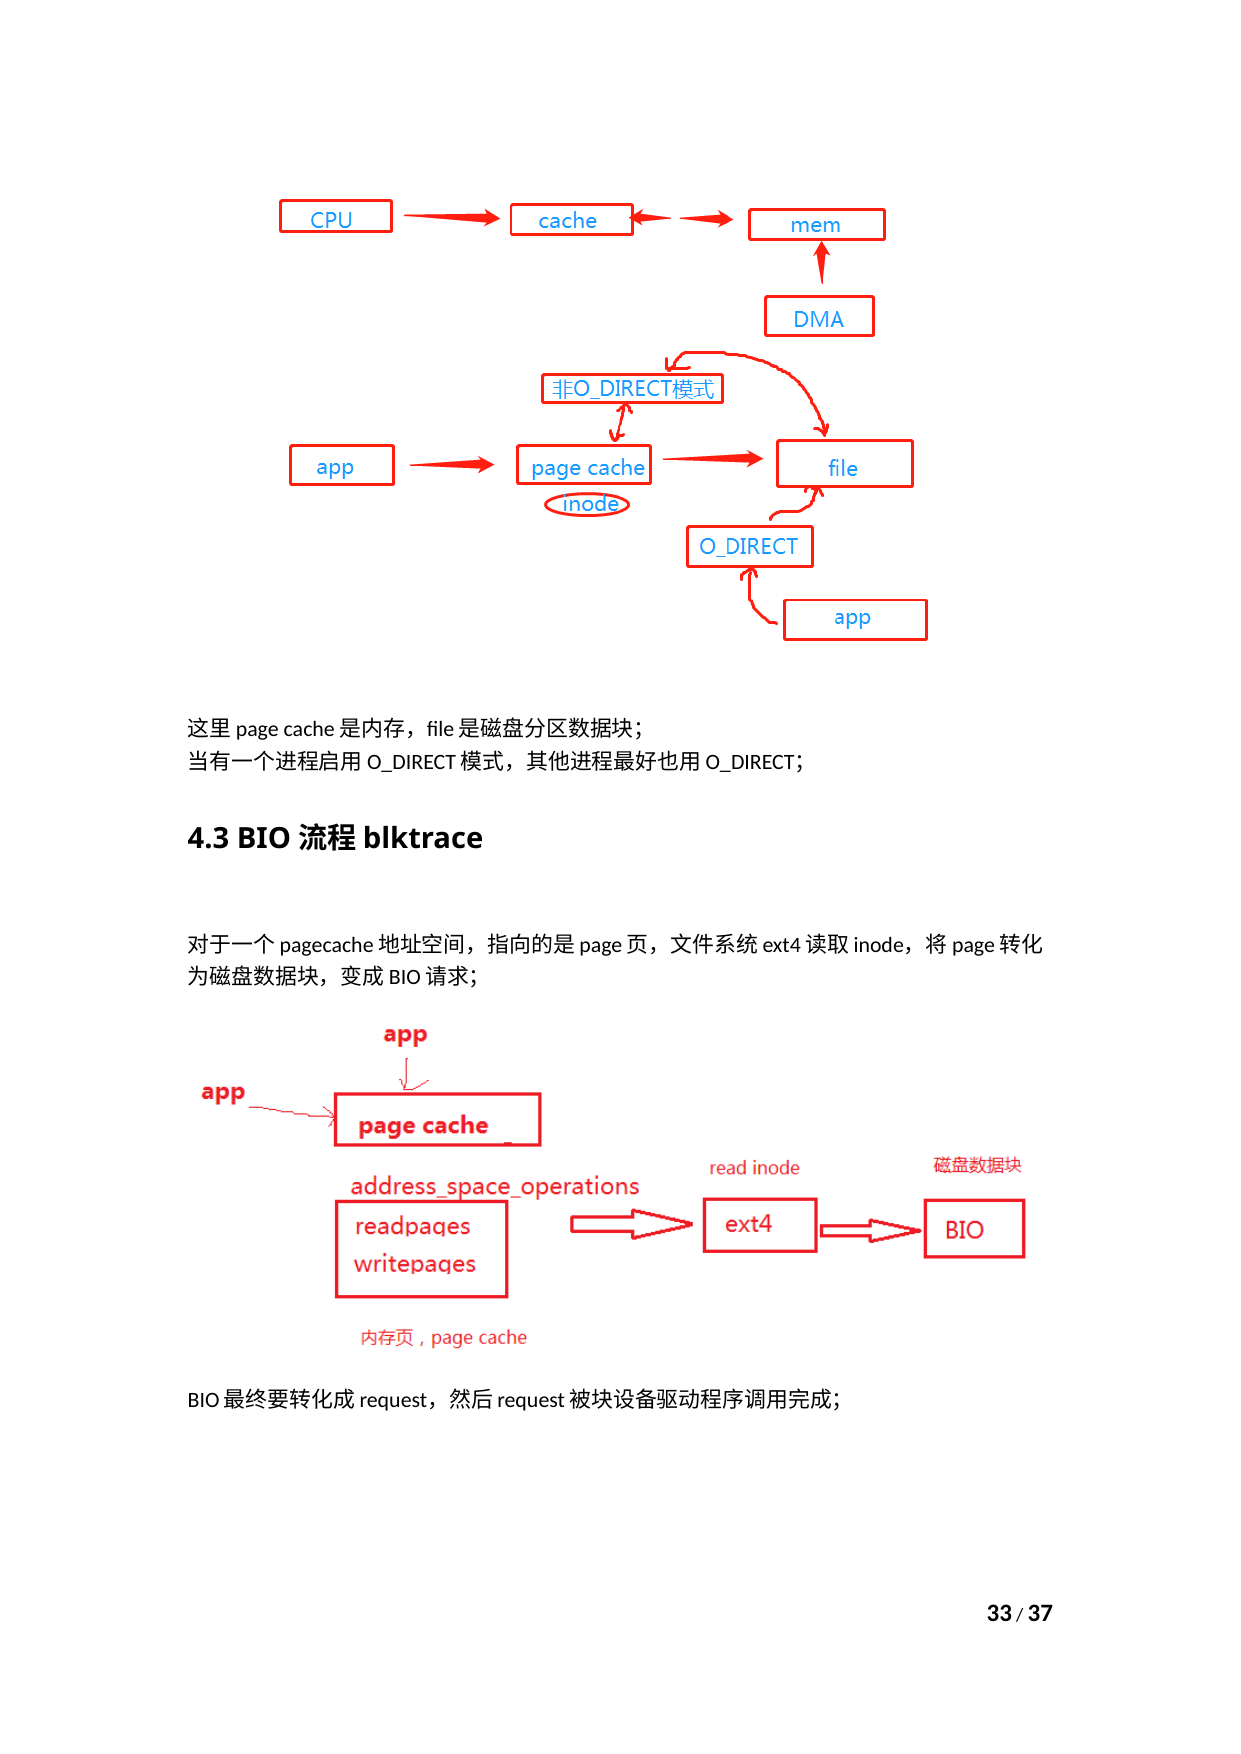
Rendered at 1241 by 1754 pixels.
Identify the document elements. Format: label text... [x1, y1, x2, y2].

text 这里page cache是内存，file是磁盘分区数据块； [187, 711, 1053, 743]
text 当有一个进程启用O_DIRECT模式，其他进程最好也用O_DIRECT； [187, 743, 1053, 776]
subtitle 4.3 BIO 流程blktrace [187, 803, 1053, 868]
text BIO最终要转化成request，然后request被块设备驱动程序调用完成； [187, 1381, 1053, 1414]
text 对于一个pagecache地址空间，指向的是page页，文件系统ext4读取inode，将page转化为磁盘数据块，变成BIO请求； [187, 926, 1053, 991]
picture [187, 160, 1053, 709]
picture [187, 1006, 1053, 1366]
